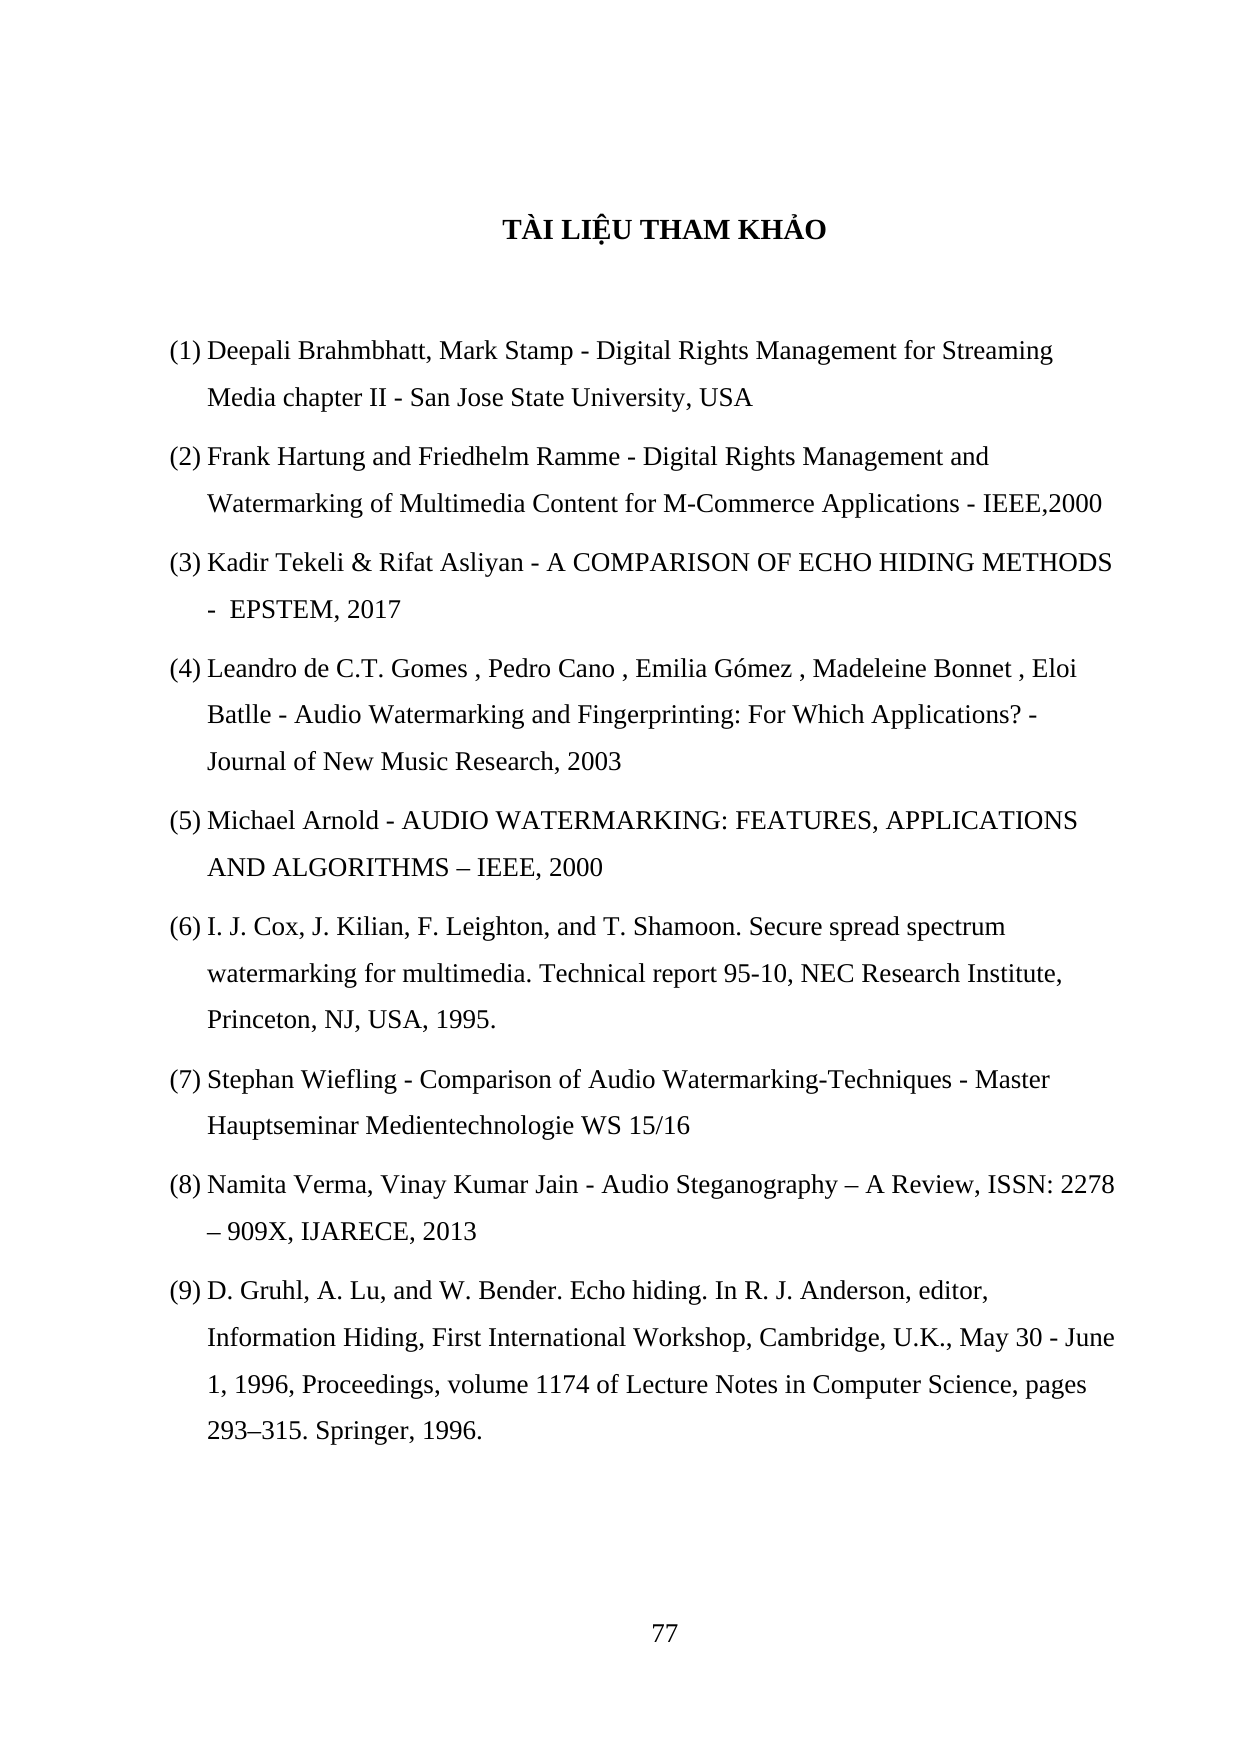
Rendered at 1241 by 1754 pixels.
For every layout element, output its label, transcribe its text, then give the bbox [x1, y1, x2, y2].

list Namita Verma, Vinay Kumar Jain - Audio Steganography – A Review, ISSN: 2278 – 909X, IJARECE, 2013 [169, 1169, 1122, 1246]
list D. Gruhl, A. Lu, and W. Bender. Echo hiding. In R. J. Anderson, editor, Information Hiding, First International Workshop, Cambridge, U.K., May 30 - June 1, 1996, Proceedings, volume 1174 of Lecture Notes in Computer Science, pages 293–315. Springer, 1996. [169, 1274, 1122, 1446]
list I. J. Cox, J. Kilian, F. Leighton, and T. Shamoon. Secure spread spectrum watermarking for multimedia. Technical report 95-10, NEC Research Institute, Princeton, NJ, USA, 1995. [169, 910, 1122, 1035]
list Kadir Tekeli & Rifat Asliyan - A COMPARISON OF ECHO HIDING METHODS - EPSTEM, 2017 [169, 546, 1122, 624]
list Frank Hartung and Friedhelm Ramme - Digital Rights Management and Watermarking of Multimedia Content for M-Commerce Applications - IEEE,2000 [169, 440, 1122, 518]
list Deepali Brahmbhatt, Mark Stamp - Digital Rights Management for Streaming Media chapter II - San Jose State University, USA [169, 334, 1122, 412]
list Leandro de C.T. Gomes , Pedro Cano , Emilia Gómez , Madeleine Bonnet , Eloi Batlle - Audio Watermarking and Fingerprinting: For Which Applications? - Journal of New Music Research, 2003 [169, 652, 1122, 776]
subtitle TÀI LIỆU THAM KHẢO [207, 212, 1122, 246]
list Michael Arnold - AUDIO WATERMARKING: FEATURES, APPLICATIONS AND ALGORITHMS – IEEE, 2000 [169, 804, 1122, 882]
list Stephan Wiefling - Comparison of Audio Watermarking-Techniques - Master Hauptseminar Medientechnologie WS 15/16 [169, 1063, 1122, 1141]
